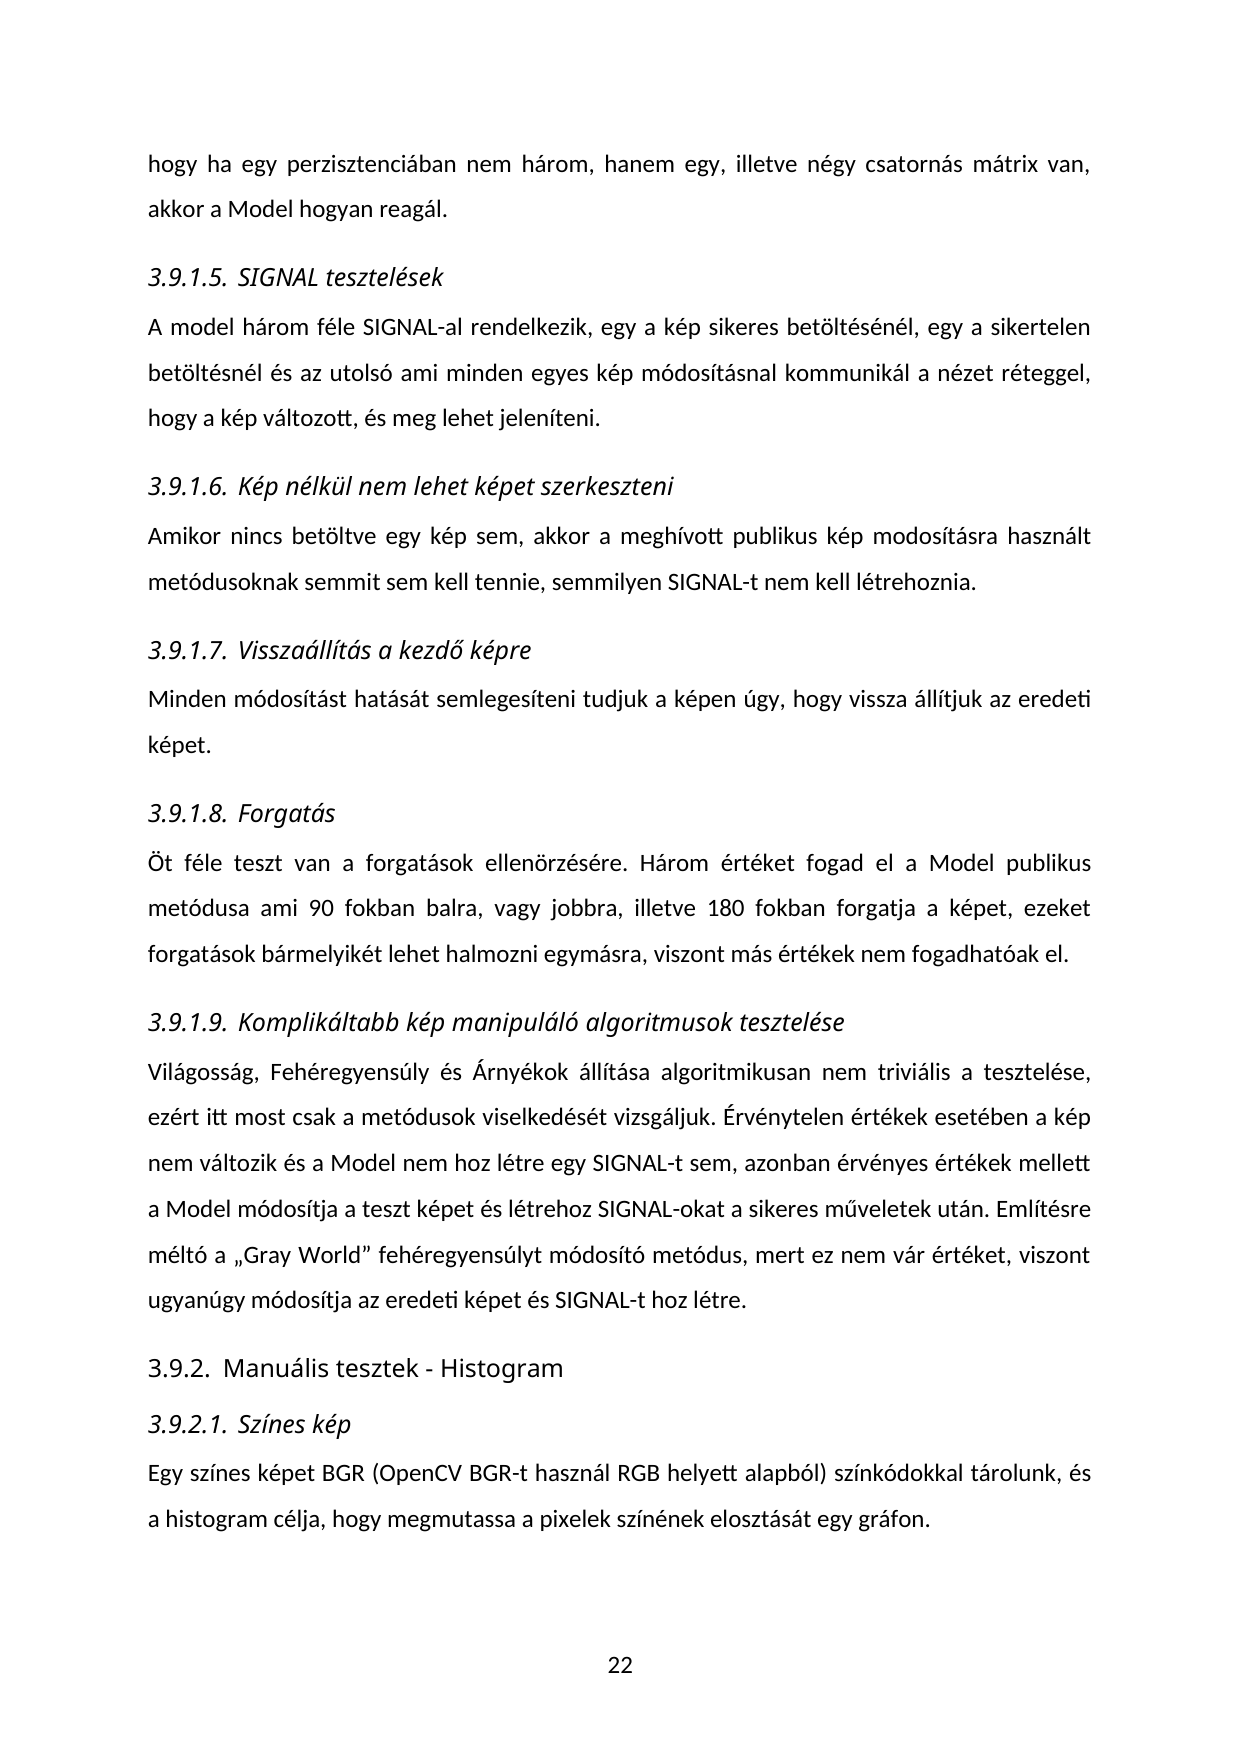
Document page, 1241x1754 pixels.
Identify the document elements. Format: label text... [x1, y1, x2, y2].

text Egy színes képet BGR (OpenCV BGR-t használ RGB helyett alapból) színkódokkal tárolunk, és a histogram célja, hogy megmutassa a pixelek színének elosztását egy gráfon. [148, 1457, 1092, 1533]
subtitle SIGNAL tesztelések [148, 260, 1092, 294]
text Amikor nincs betöltve egy kép sem, akkor a meghívott publikus kép modosításra használt metódusoknak semmit sem kell tennie, semmilyen SIGNAL-t nem kell létrehoznia. [148, 520, 1092, 596]
text Minden módosítást hatását semlegesíteni tudjuk a képen úgy, hogy vissza állítjuk az eredeti képet. [148, 683, 1092, 760]
subtitle Visszaállítás a kezdő képre [148, 632, 1092, 666]
subtitle Manuális tesztek - Histogram [148, 1351, 1092, 1385]
subtitle Kép nélkül nem lehet képet szerkeszteni [148, 469, 1092, 503]
subtitle Forgatás [148, 796, 1092, 830]
subtitle Színes kép [148, 1406, 1092, 1440]
text Világosság, Fehéregyensúly és Árnyékok állítása algoritmikusan nem triviális a tesztelése, ezért itt most csak a metódusok viselkedését vizsgáljuk. Érvénytelen értékek esetében a kép nem változik és a Model nem hoz létre egy SIGNAL-t sem, azonban érvényes értékek mellett a Model módosítja a teszt képet és létrehoz SIGNAL-okat a sikeres műveletek után. Említésre méltó a „Gray World” fehéregyensúlyt módosító metódus, mert ez nem vár értéket, viszont ugyanúgy módosítja az eredeti képet és SIGNAL-t hoz létre. [148, 1056, 1092, 1315]
text Öt féle teszt van a forgatások ellenörzésére. Három értéket fogad el a Model publikus metódusa ami 90 fokban balra, vagy jobbra, illetve 180 fokban forgatja a képet, ezeket forgatások bármelyikét lehet halmozni egymásra, viszont más értékek nem fogadhatóak el. [148, 847, 1092, 969]
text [148, 148, 1092, 224]
subtitle Komplikáltabb kép manipuláló algoritmusok tesztelése [148, 1005, 1092, 1039]
text A model három féle SIGNAL-al rendelkezik, egy a kép sikeres betöltésénél, egy a sikertelen betöltésnél és az utolsó ami minden egyes kép módosításnal kommunikál a nézet réteggel, hogy a kép változott, és meg lehet jeleníteni. [148, 311, 1092, 433]
